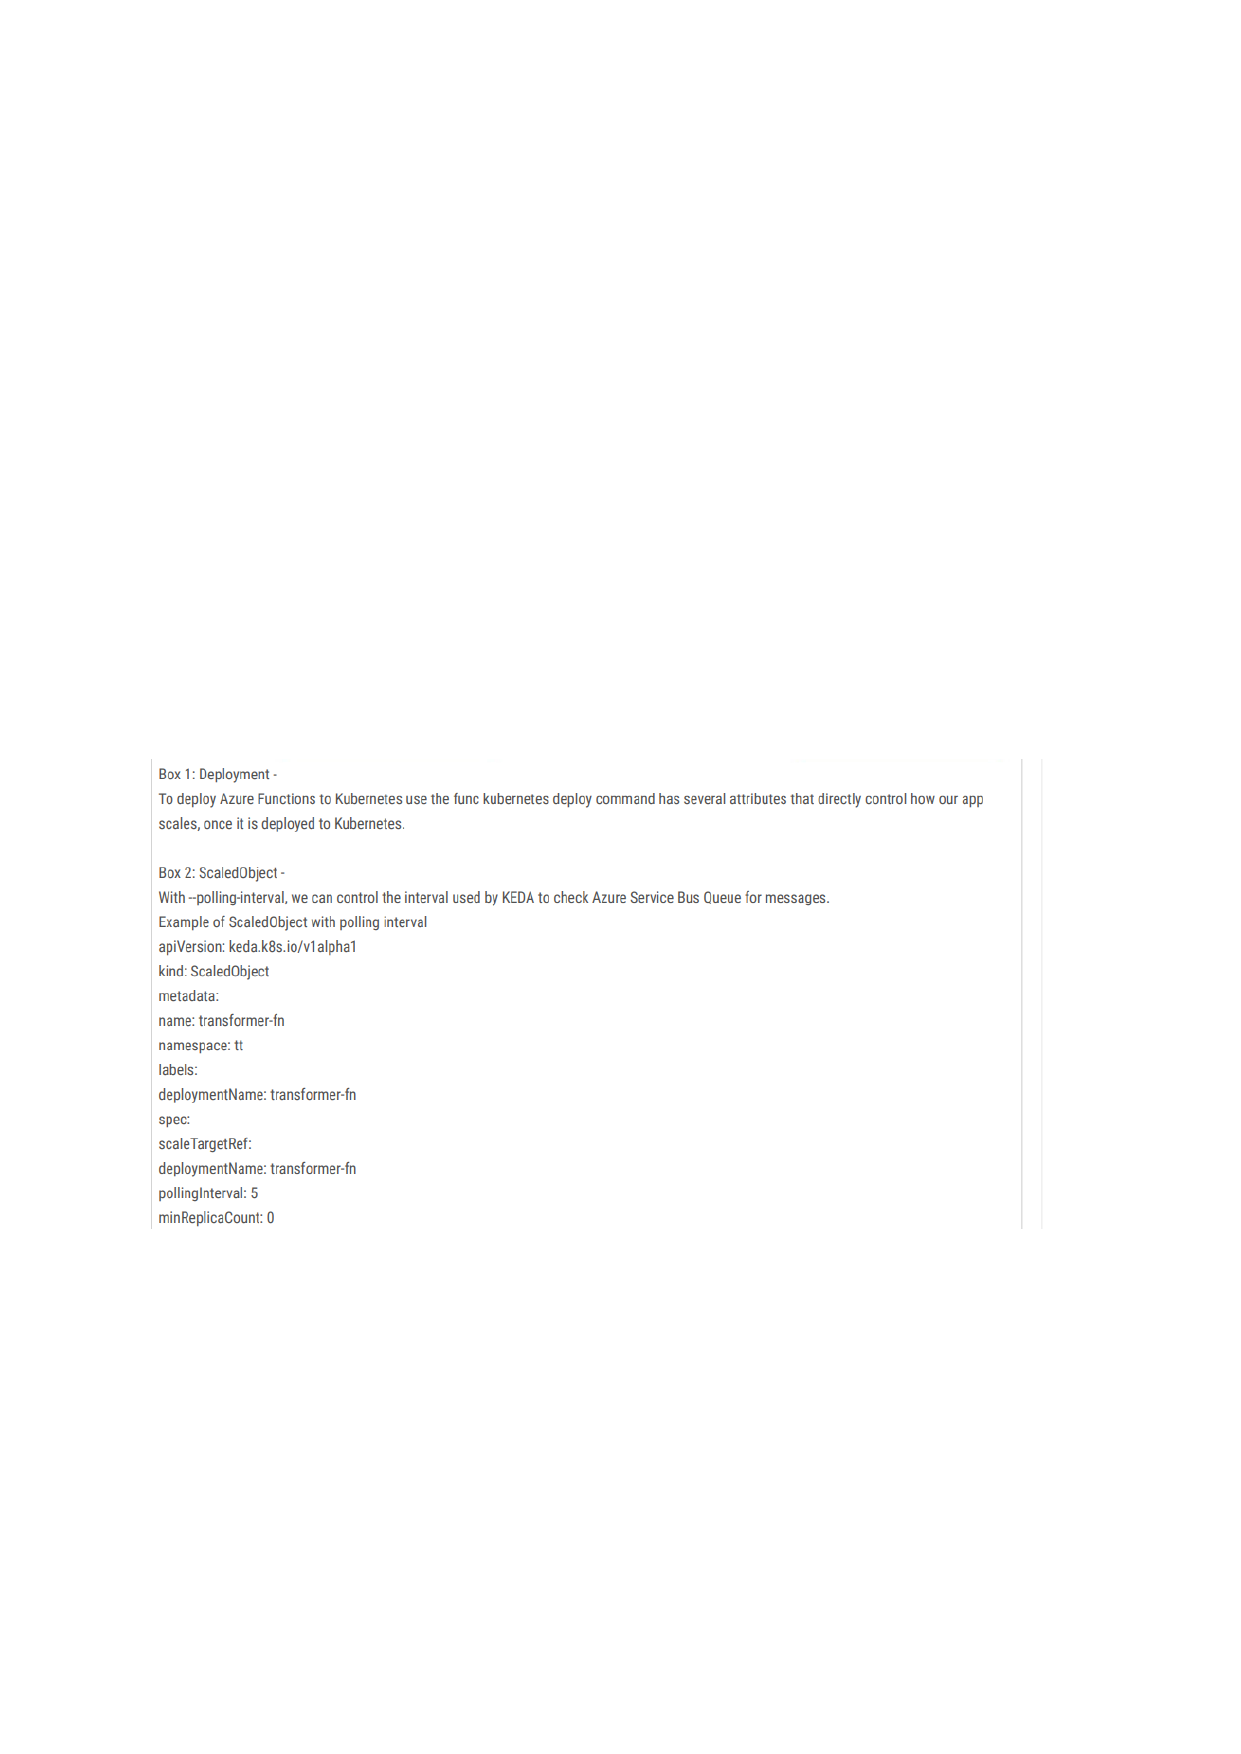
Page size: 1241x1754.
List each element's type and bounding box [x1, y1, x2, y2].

picture [150, 759, 1091, 1229]
